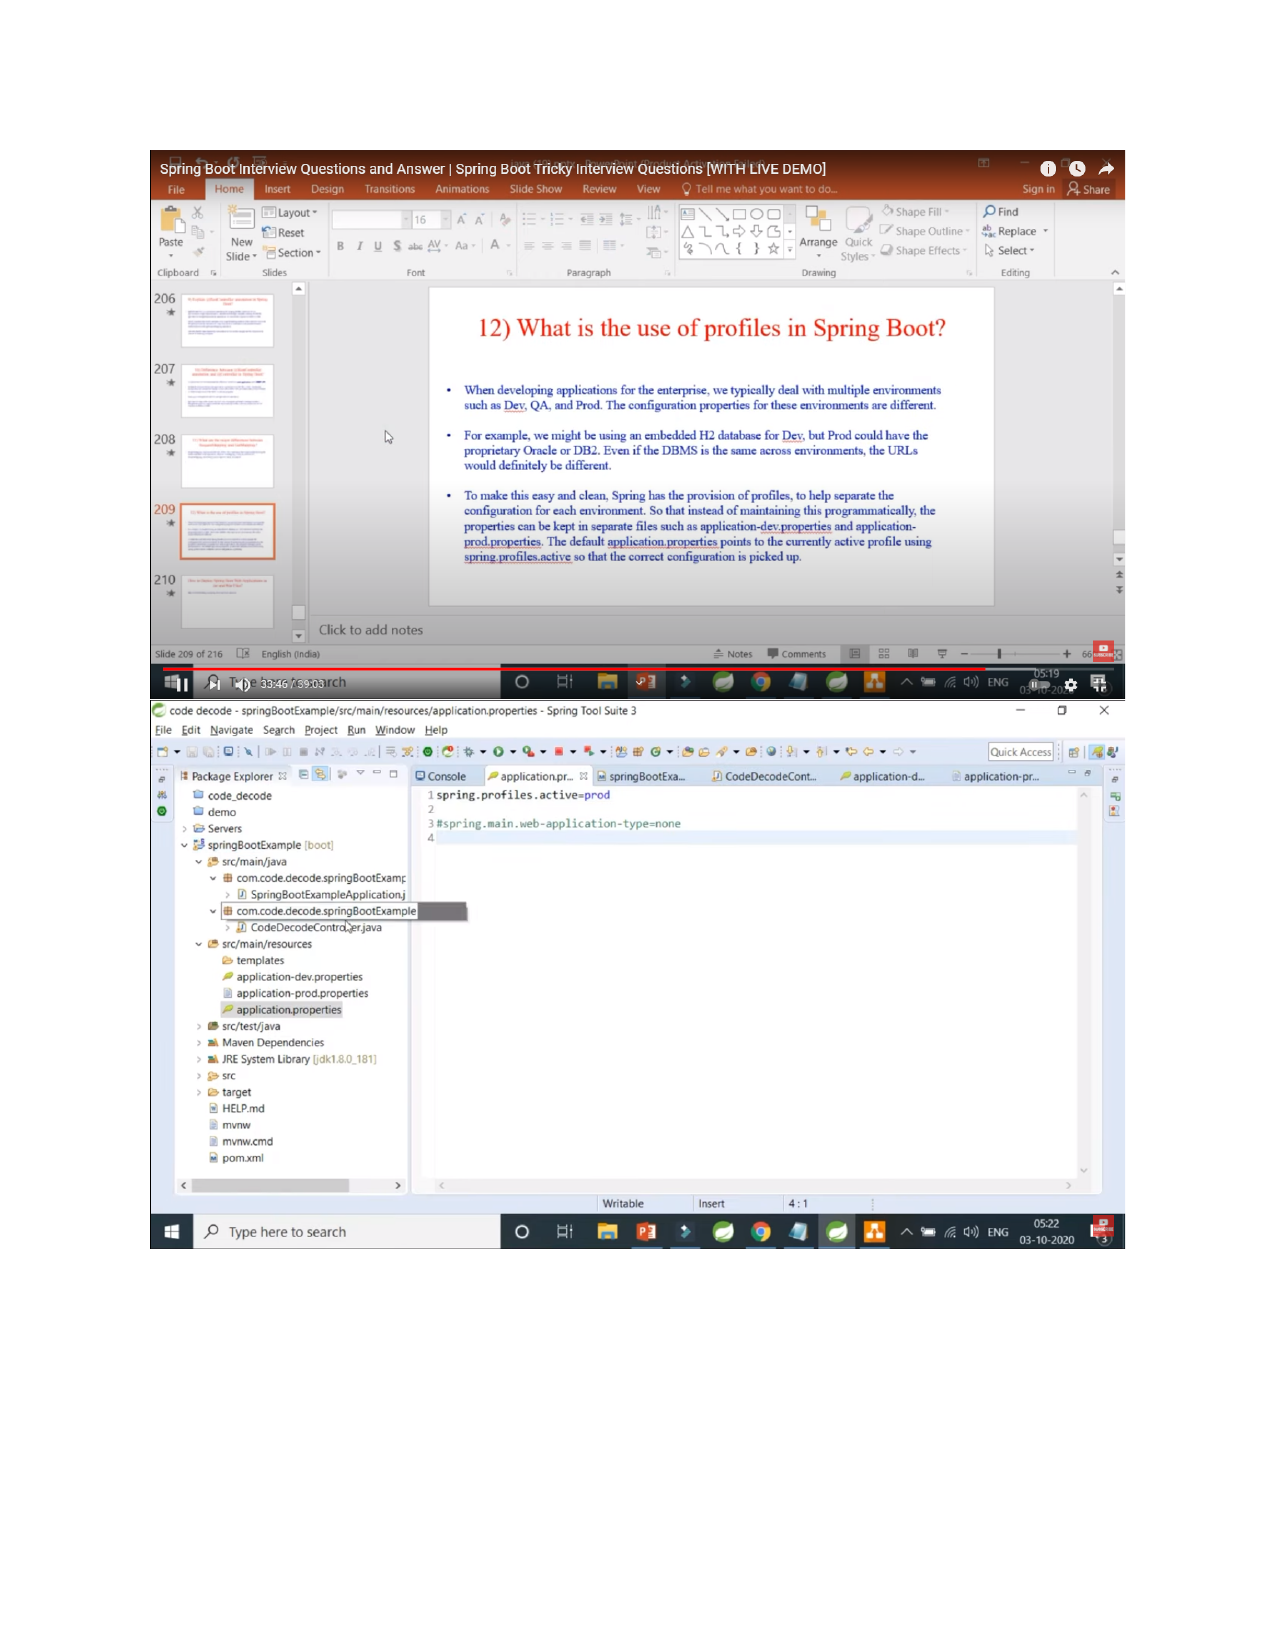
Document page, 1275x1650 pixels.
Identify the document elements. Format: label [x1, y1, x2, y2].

picture [150, 150, 1125, 699]
picture [150, 700, 1125, 1249]
